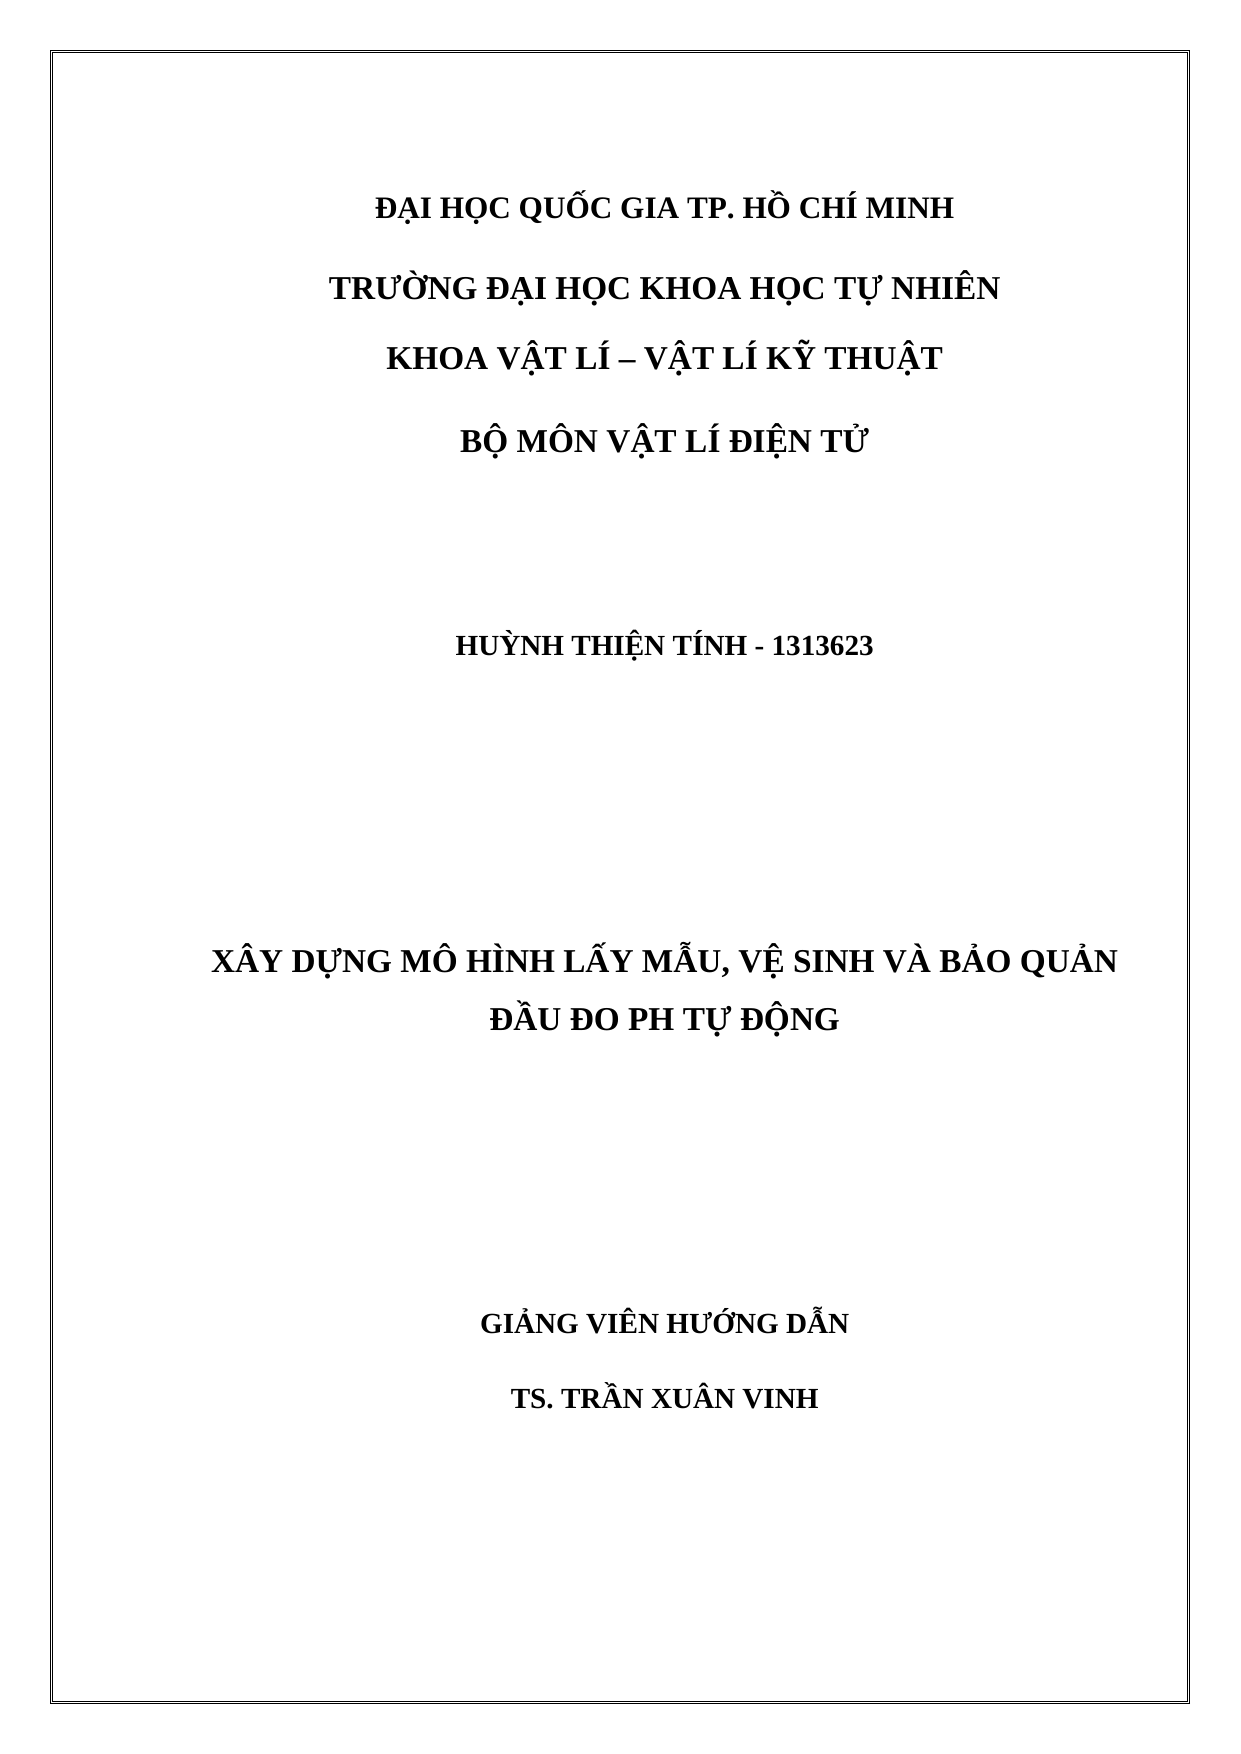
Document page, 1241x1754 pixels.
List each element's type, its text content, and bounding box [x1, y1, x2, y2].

text TRƯỜNG ĐẠI HỌC KHOA HỌC TỰ NHIÊN [207, 268, 1122, 307]
text ĐẠI HỌC QUỐC GIA TP. HỒ CHÍ MINH [207, 190, 1122, 226]
text GIẢNG VIÊN HƯỚNG DẪN [207, 1306, 1122, 1340]
text KHOA VẬT LÍ – VẬT LÍ KỸ THUẬT [207, 338, 1122, 377]
text HUỲNH THIỆN TÍNH - 1313623 [207, 628, 1122, 662]
text BỘ MÔN VẬT LÍ ĐIỆN TỬ [207, 421, 1122, 459]
text XÂY DỰNG MÔ HÌNH LẤY MẪU, VỆ SINH VÀ BẢO QUẢN ĐẦU ĐO PH TỰ ĐỘNG [207, 941, 1122, 1037]
text TS. TRẦN XUÂN VINH [207, 1382, 1122, 1415]
